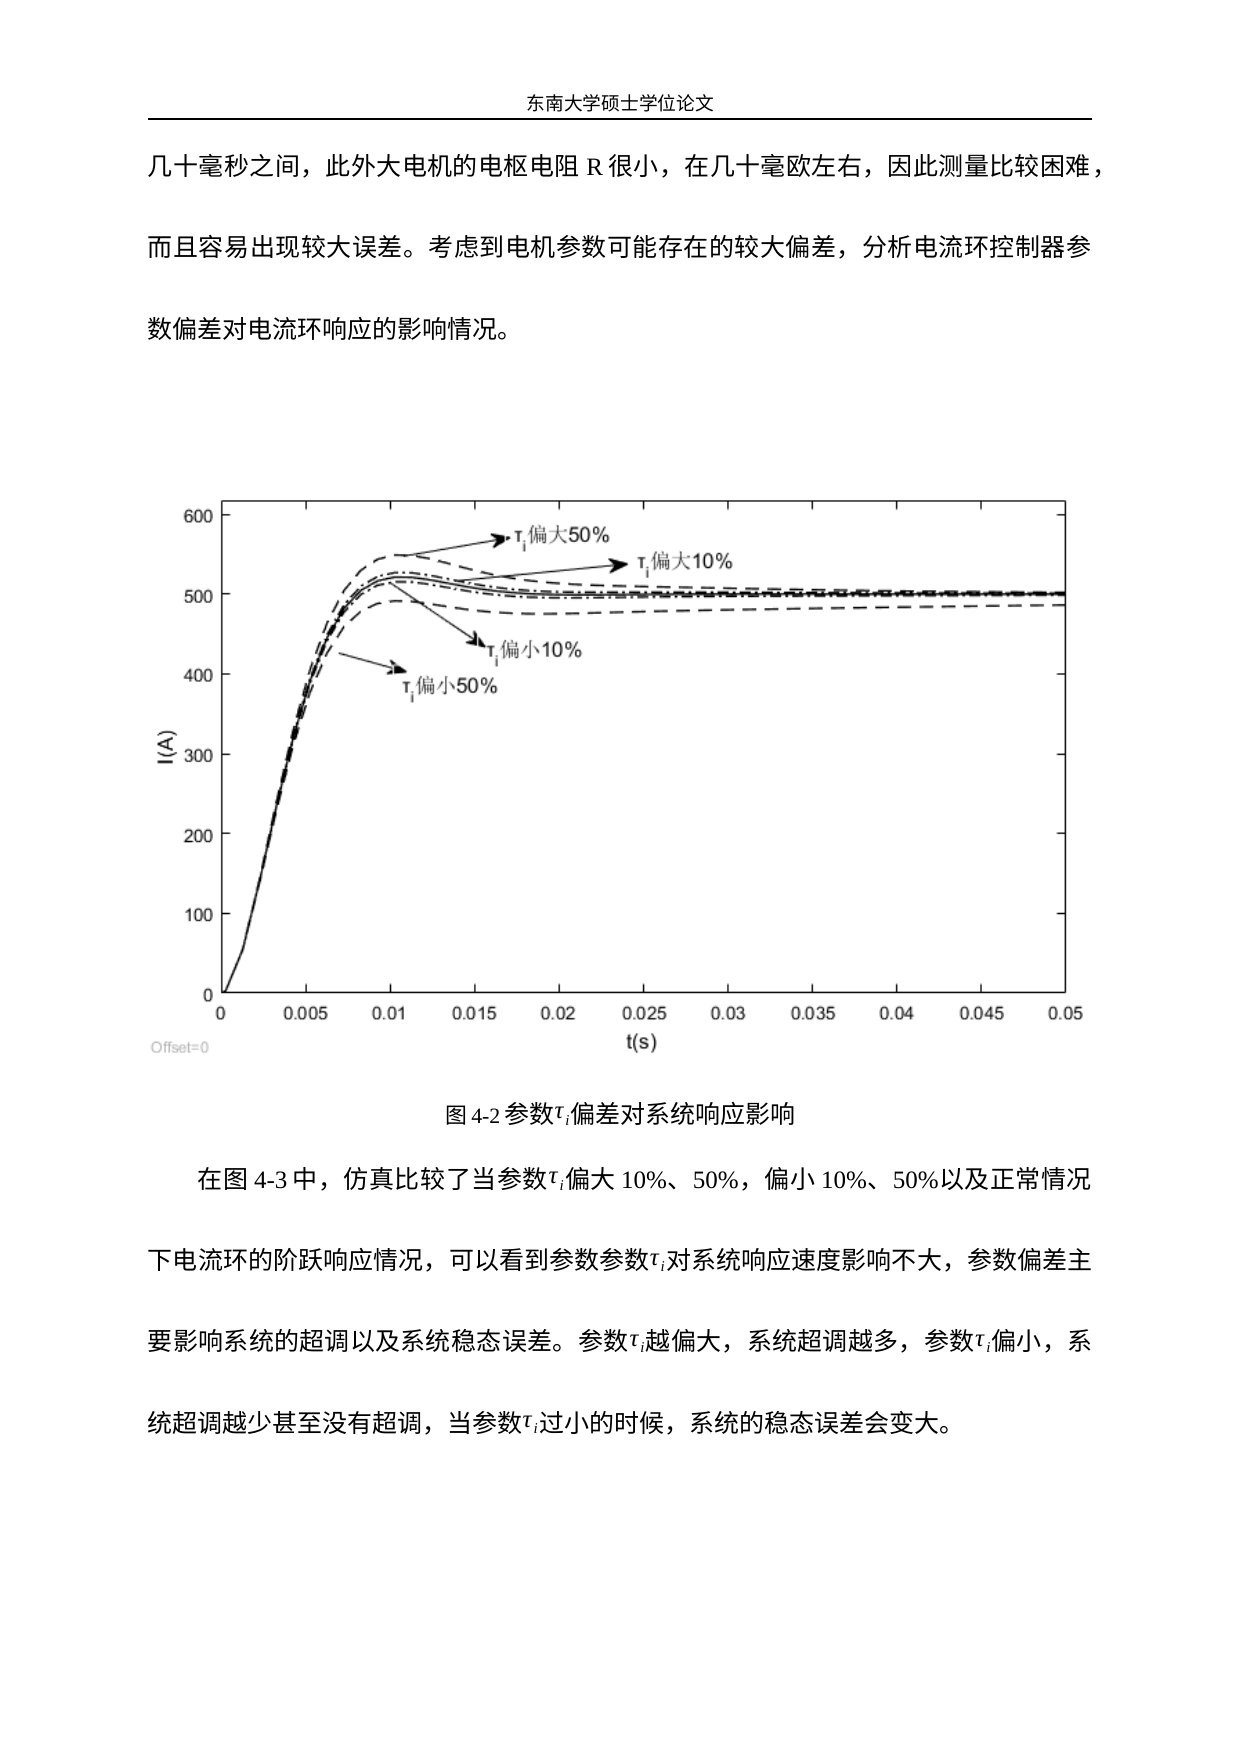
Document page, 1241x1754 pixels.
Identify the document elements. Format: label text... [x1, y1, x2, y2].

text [148, 132, 1092, 360]
text 图4-2参数偏差对系统响应影响 [148, 1080, 1092, 1145]
text 在图4-3中，仿真比较了当参数偏大10%、50%，偏小10%、50%以及正常情况下电流环的阶跃响应情况，可以看到参数参数对系统响应速度影响不大，参数偏差主要影响系统的超调以及系统稳态误差。参数越偏大，系统超调越多，参数偏小，系统超调越少甚至没有超调，当参数过小的时候，系统的稳态误差会变大。 [148, 1145, 1092, 1454]
